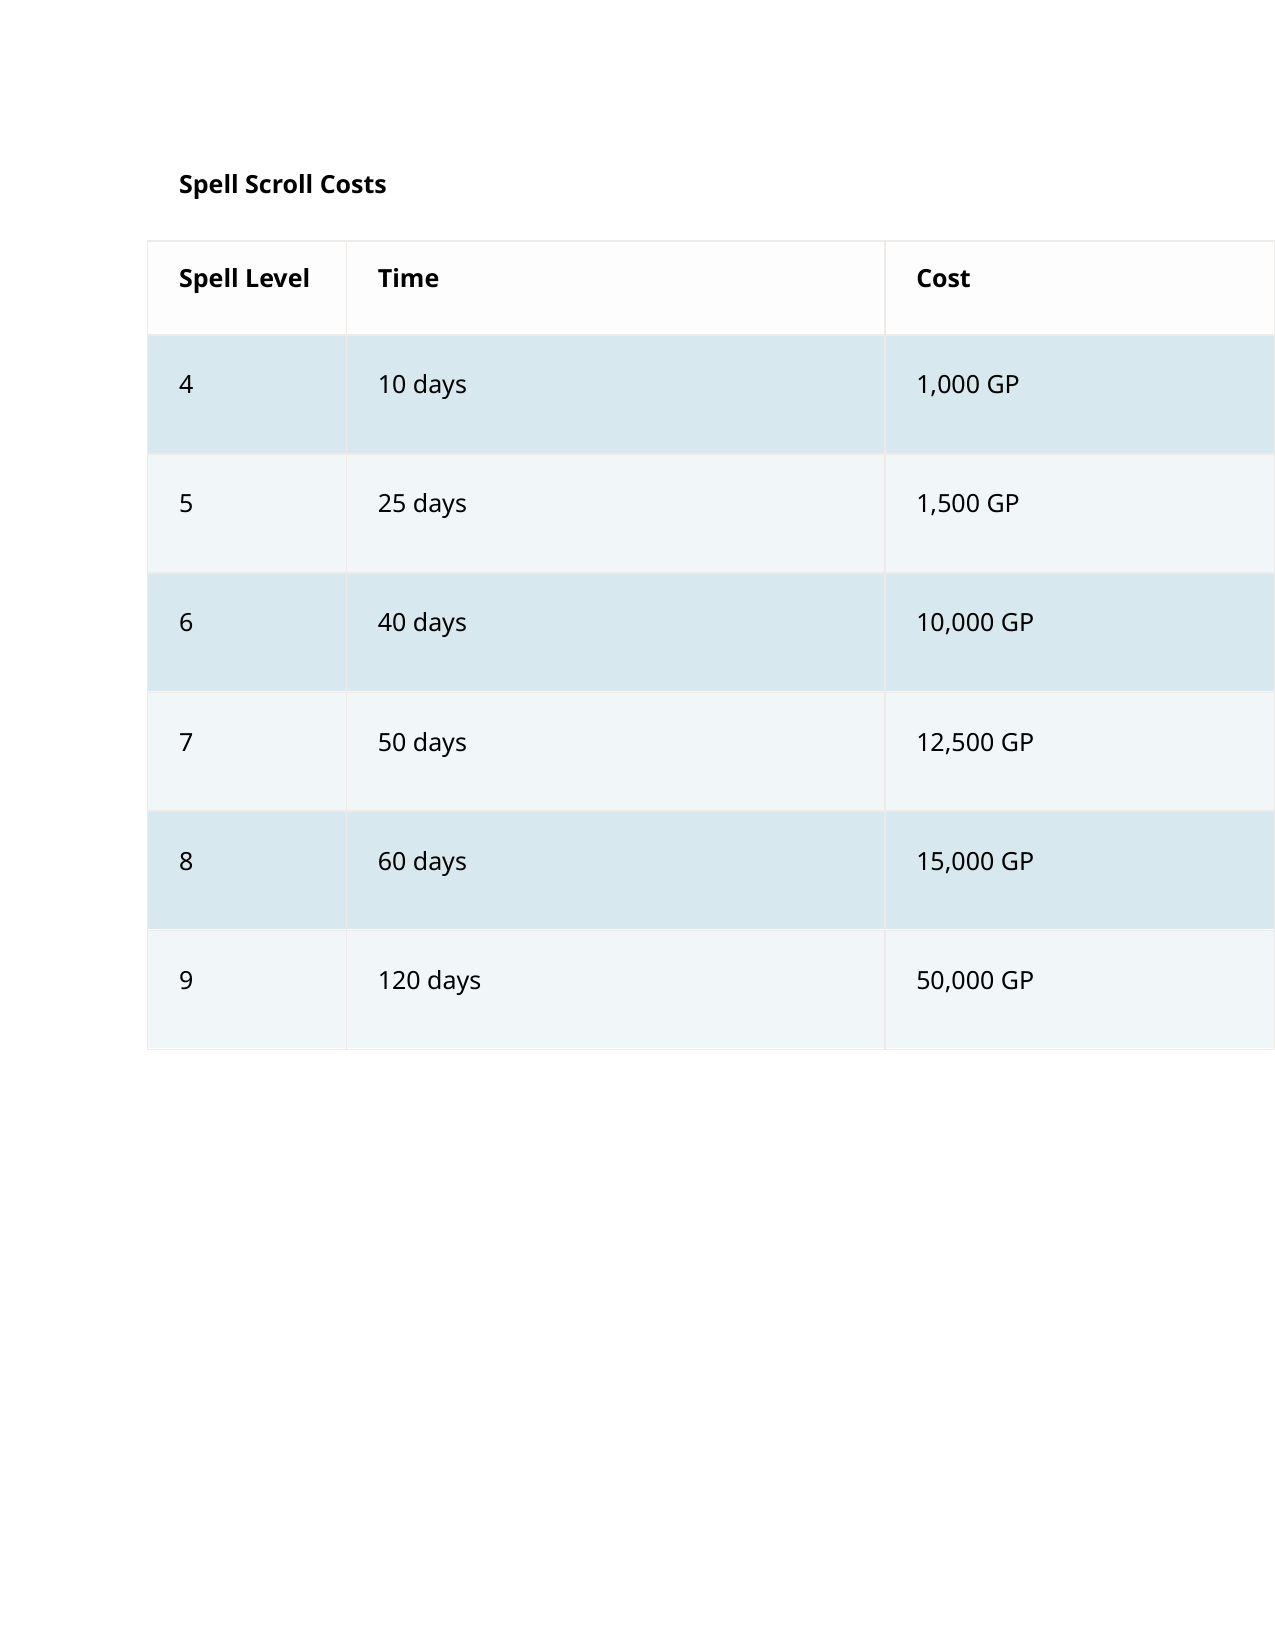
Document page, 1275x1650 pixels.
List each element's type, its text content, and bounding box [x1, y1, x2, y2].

table_cell 1,000 GP [886, 336, 1274, 453]
table_cell 12,500 GP [886, 693, 1274, 810]
table_cell 4 [148, 336, 346, 453]
table_cell 120 days [347, 931, 884, 1048]
table_cell Time [347, 242, 884, 334]
table_cell Cost [886, 242, 1274, 334]
table_cell 8 [148, 812, 346, 929]
table_cell 7 [148, 693, 346, 810]
table_cell 10,000 GP [886, 574, 1274, 691]
table_cell 25 days [347, 455, 884, 572]
table_cell 15,000 GP [886, 812, 1274, 929]
table_cell 1,500 GP [886, 455, 1274, 572]
table_cell 5 [148, 455, 346, 572]
table_cell 9 [148, 931, 346, 1048]
table_cell 10 days [347, 336, 884, 453]
table_header Spell Scroll Costs [148, 148, 1275, 240]
table_cell 40 days [347, 574, 884, 691]
table_cell 50 days [347, 693, 884, 810]
table_cell Spell Level [148, 242, 346, 334]
table_cell 6 [148, 574, 346, 691]
table_cell 60 days [347, 812, 884, 929]
table_cell 50,000 GP [886, 931, 1274, 1048]
